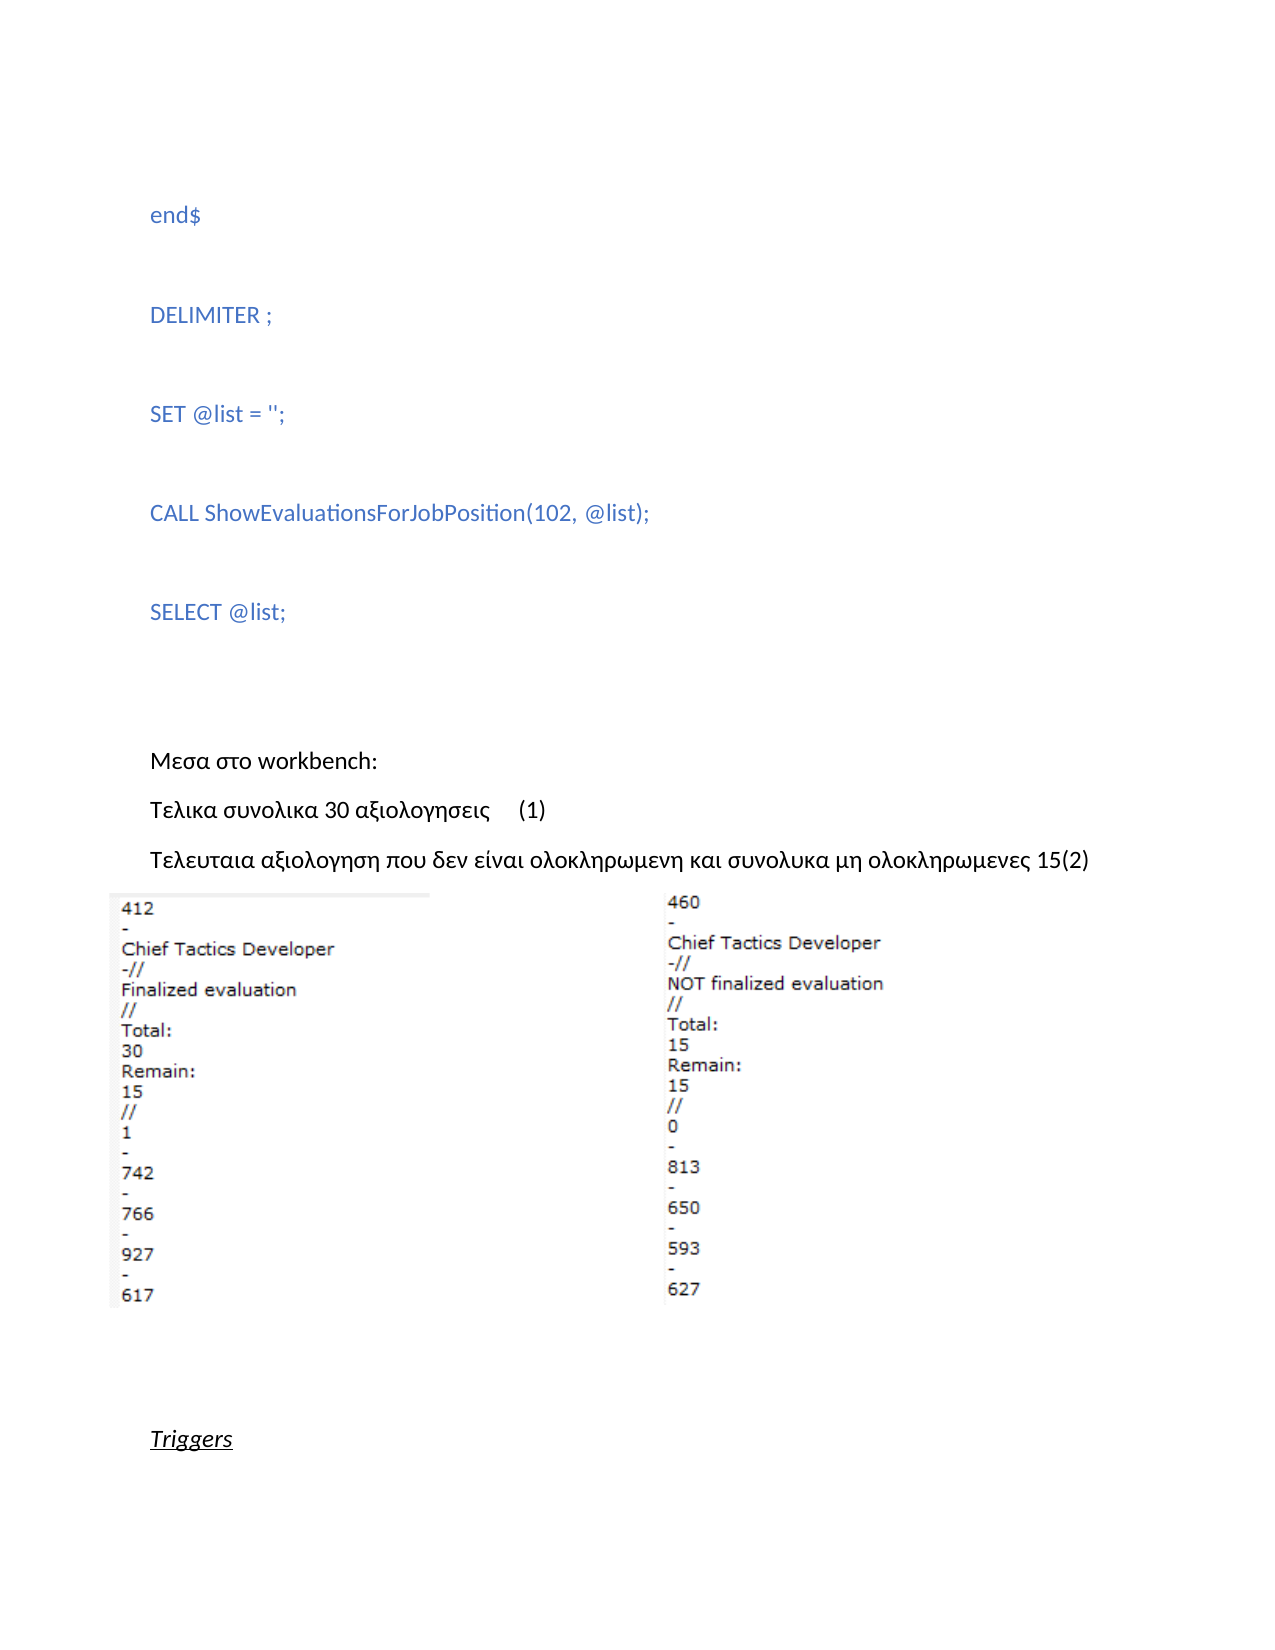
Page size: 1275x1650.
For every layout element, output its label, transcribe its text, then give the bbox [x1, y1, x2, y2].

text Τελευταια αξιολογηση που δεν είναι ολοκληρωμενη και συνολυκα μη ολοκληρωμενες 15(2) [150, 844, 1125, 875]
text Τελικα συνολικα 30 αξιολογησεις (1) [150, 794, 1125, 825]
text SELECT @list; [150, 596, 1125, 627]
text SET @list = ''; [150, 398, 1125, 428]
picture [663, 893, 959, 1305]
picture [109, 893, 430, 1308]
text Triggers [150, 1423, 1125, 1453]
text Μεσα στο workbench: [150, 745, 1125, 776]
text end$ [150, 199, 1125, 230]
text DELIMITER ; [150, 299, 1125, 329]
text CALL ShowEvaluationsForJobPosition(102, @list); [150, 497, 1125, 528]
